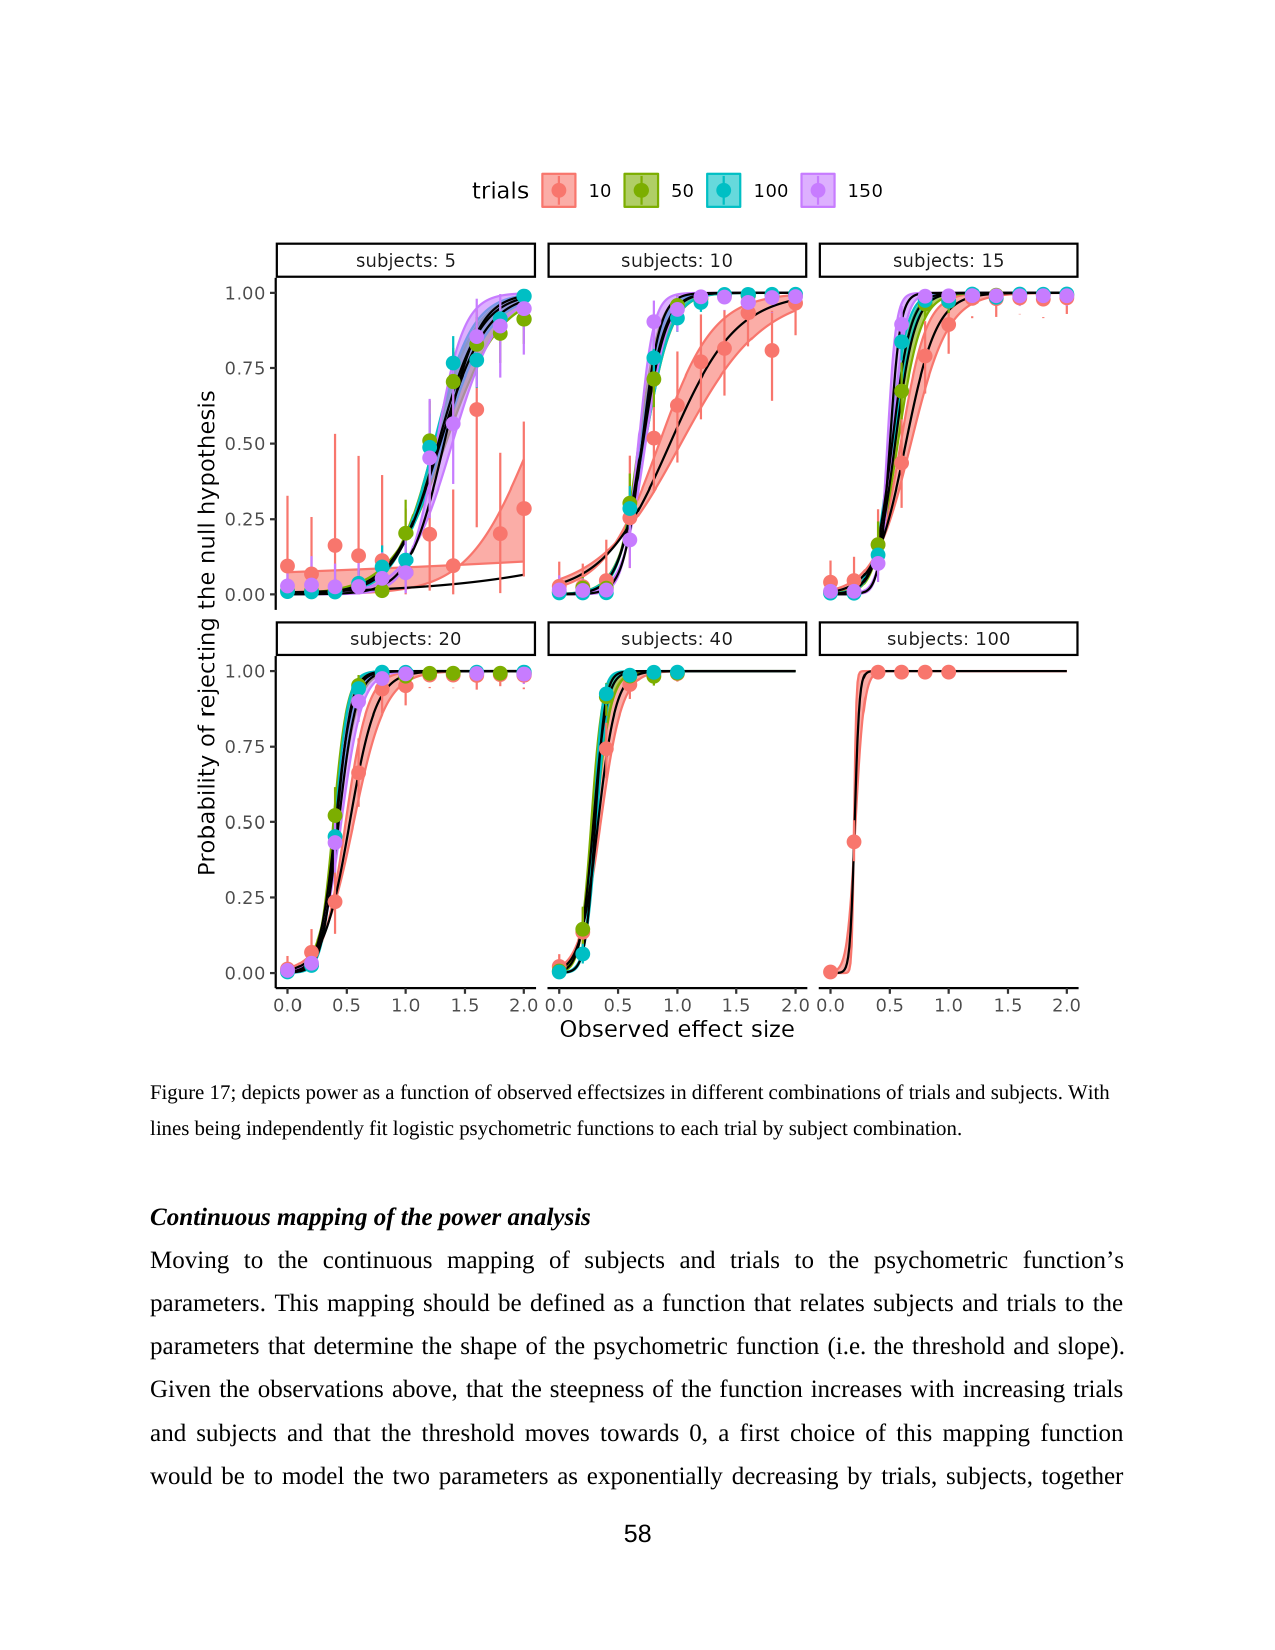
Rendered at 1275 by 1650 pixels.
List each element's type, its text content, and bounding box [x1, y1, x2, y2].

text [150, 1245, 1125, 1489]
subtitle Continuous mapping of the power analysis [150, 1202, 1125, 1231]
text Figure 17; depicts power as a function of observed effectsizes in different combinations of trials and subjects. With lines being independently fit logistic psychometric functions to each trial by subject combination. [150, 1080, 1125, 1140]
picture [186, 150, 1089, 1053]
